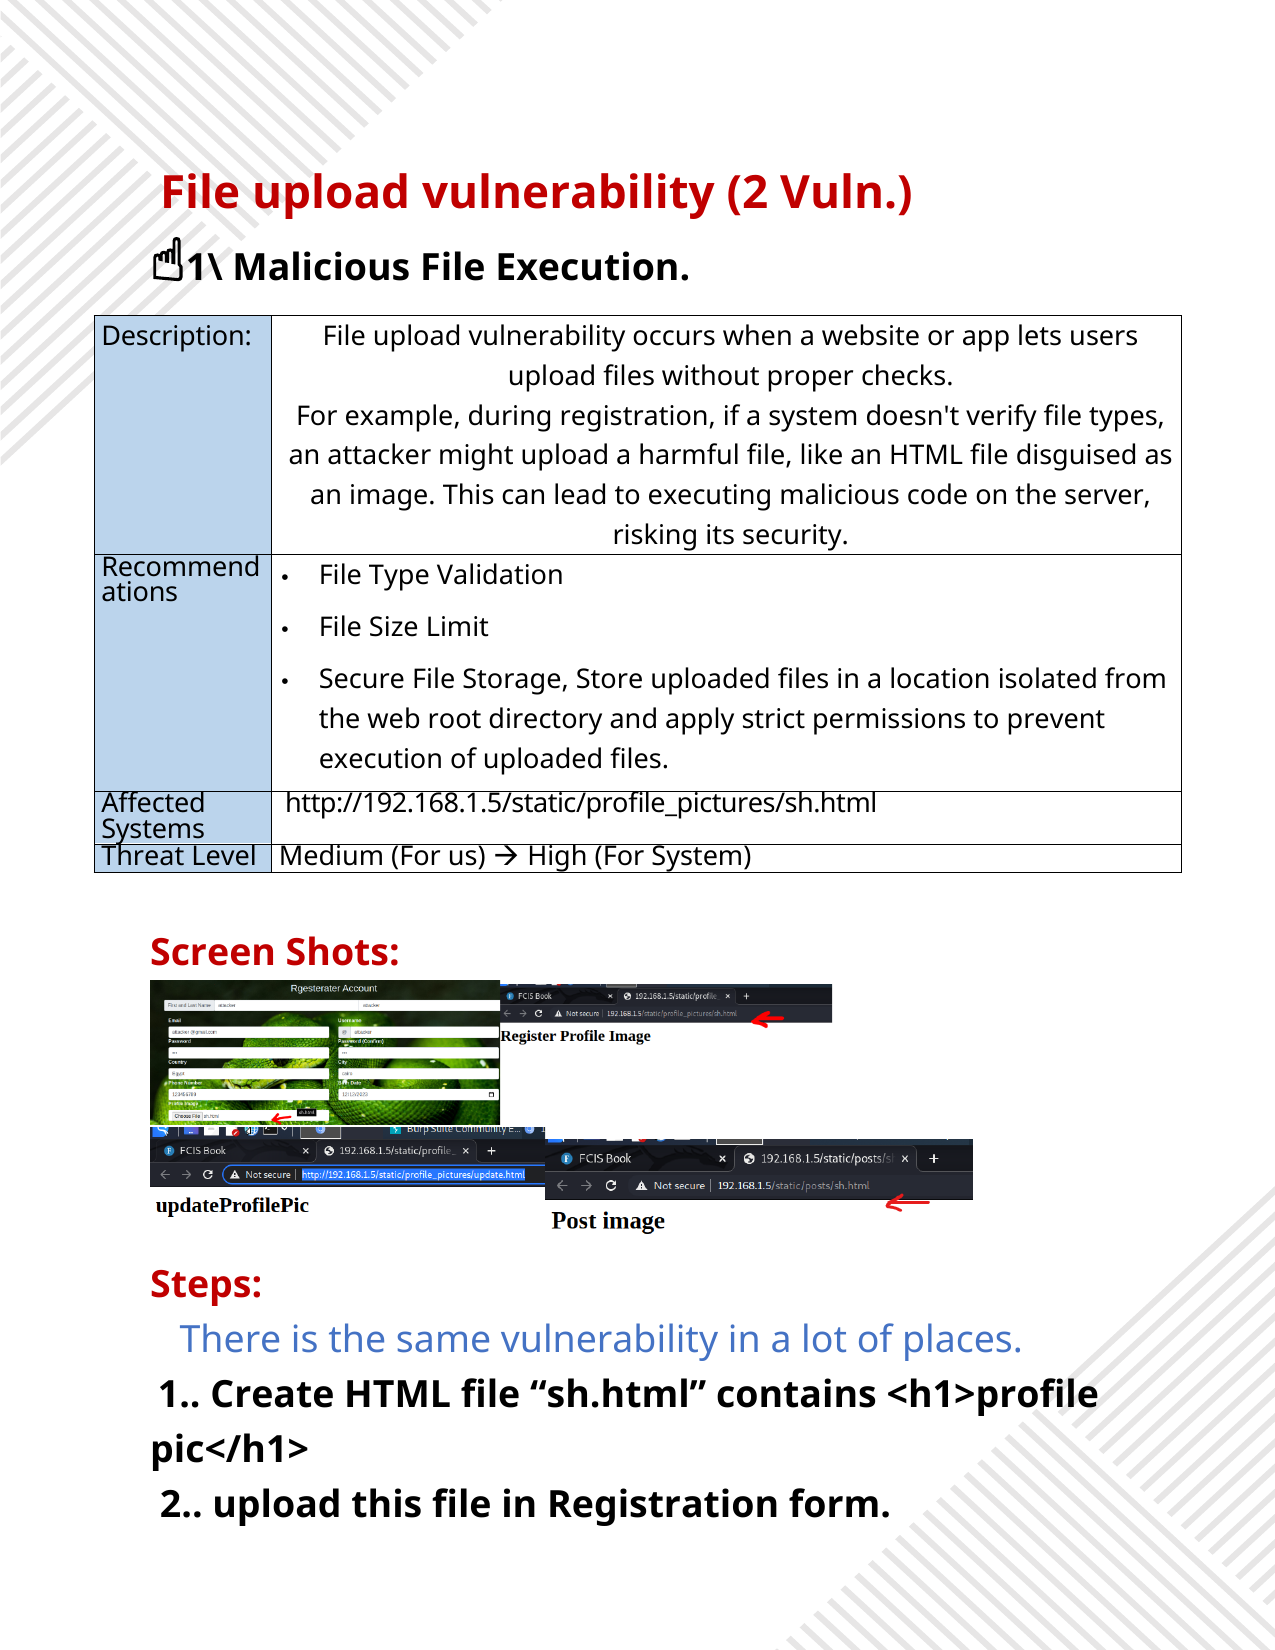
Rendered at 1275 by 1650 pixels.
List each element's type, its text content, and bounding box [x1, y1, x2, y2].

text There is the same vulnerability in a lot of places. [150, 1312, 1125, 1363]
table_cell Affected Systems [95, 792, 271, 843]
table_header Description: [95, 316, 271, 554]
text 1\ Malicious File Execution. [150, 240, 1125, 293]
table_header File upload vulnerability occurs when a website or app lets users upload files without proper checks. For example, during registration, if a system doesn't verify file types, an attacker might upload a harmful file, like an HTML file disguised as an image. This can lead to executing malicious code on the server, risking its security. [272, 316, 1181, 554]
picture [150, 980, 833, 1126]
subtitle File upload vulnerability (2 Vuln.) [150, 160, 1125, 222]
text 1.. Create HTML file “sh.html” contains <h1>profile pic</h1> [150, 1367, 1125, 1473]
text Screen Shots: [150, 925, 1125, 976]
picture [150, 1127, 973, 1255]
table_cell Recommendations [95, 555, 271, 791]
text 2.. upload this file in Registration form. [150, 1478, 1125, 1529]
text Steps: [150, 1257, 1125, 1308]
table_cell Medium (For us) High (For System) [272, 845, 1181, 872]
table_cell Threat Level [95, 845, 271, 872]
table_cell http://192.168.1.5/static/profile_pictures/sh.html [272, 792, 1181, 843]
table_cell File Type Validation File Size Limit Secure File Storage, Store uploaded files in a location isolated from the web root directory and apply strict permissions to prevent execution of uploaded files. [272, 555, 1181, 791]
